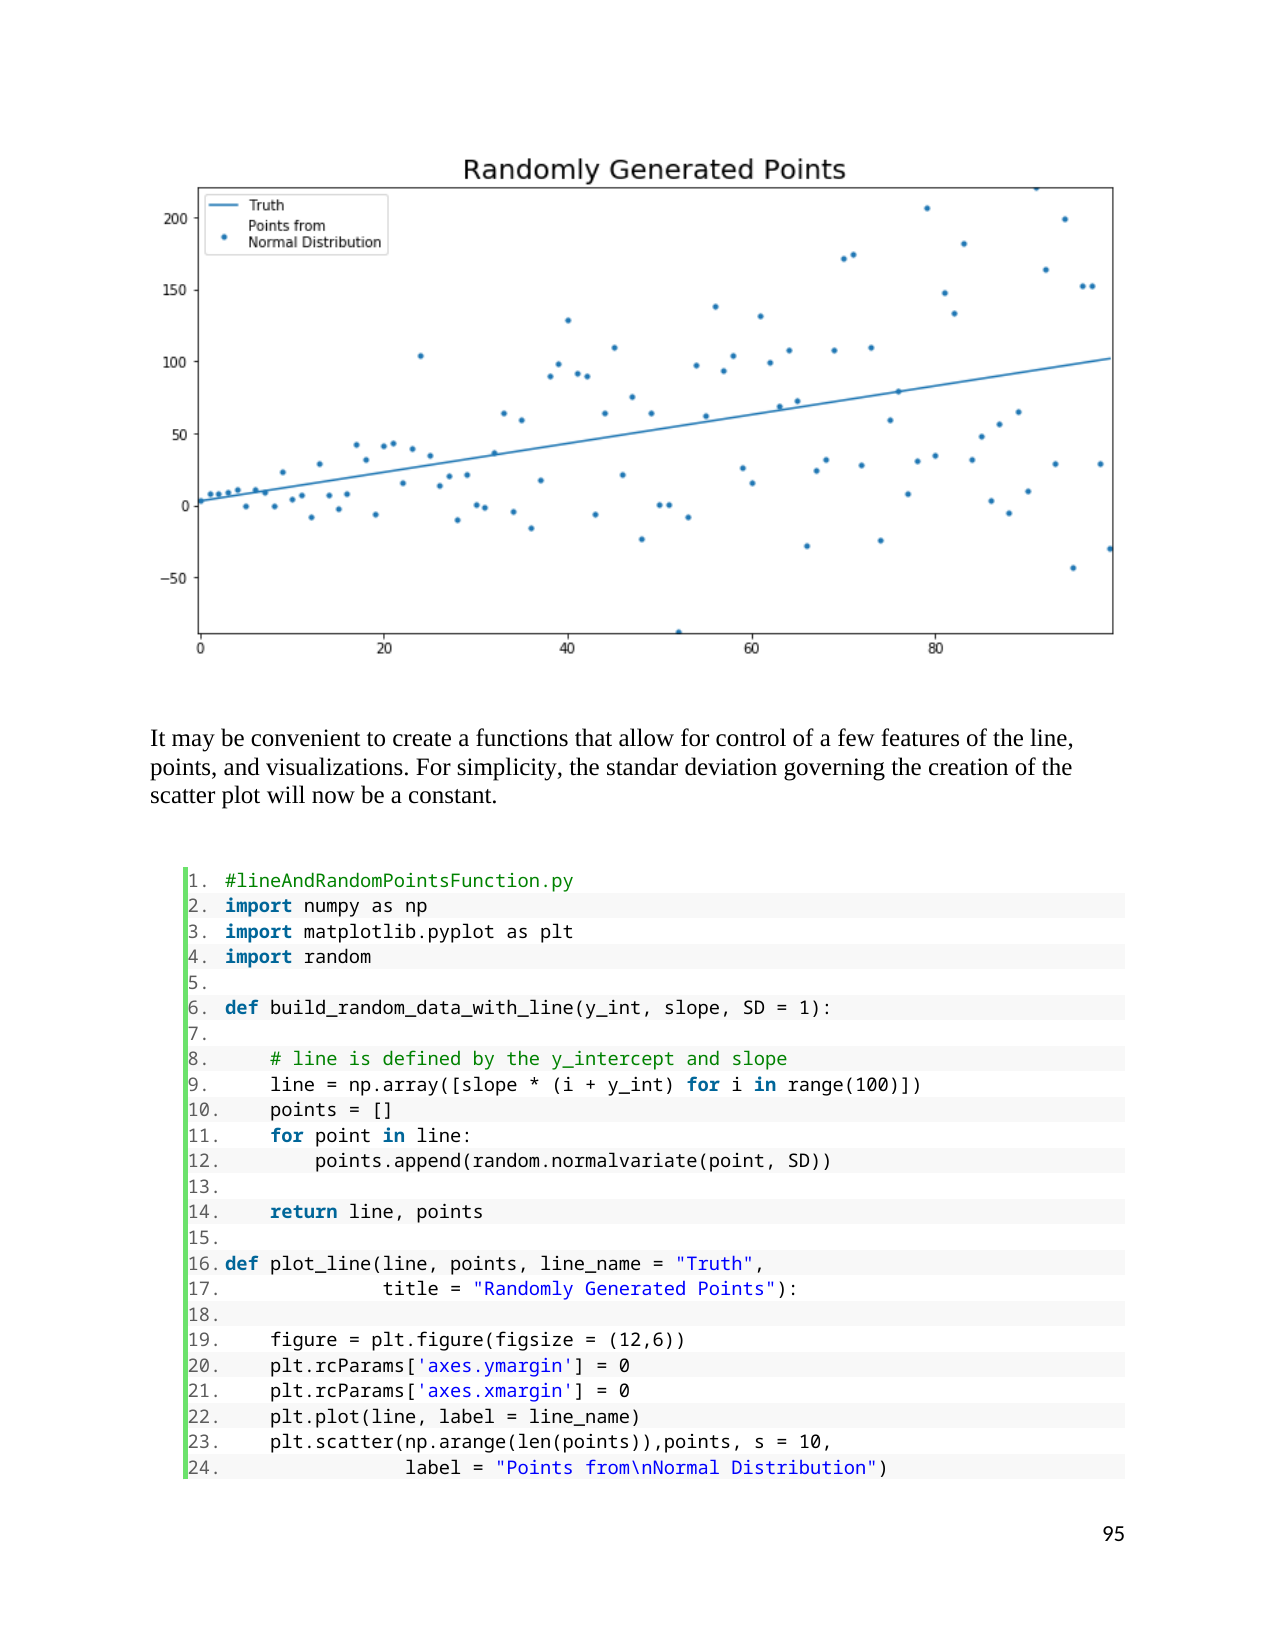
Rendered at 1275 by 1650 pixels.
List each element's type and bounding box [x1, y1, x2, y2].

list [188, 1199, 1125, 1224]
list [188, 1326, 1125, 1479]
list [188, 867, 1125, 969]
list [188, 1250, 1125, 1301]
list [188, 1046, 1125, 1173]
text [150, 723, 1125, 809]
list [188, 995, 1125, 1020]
picture [150, 150, 1125, 666]
